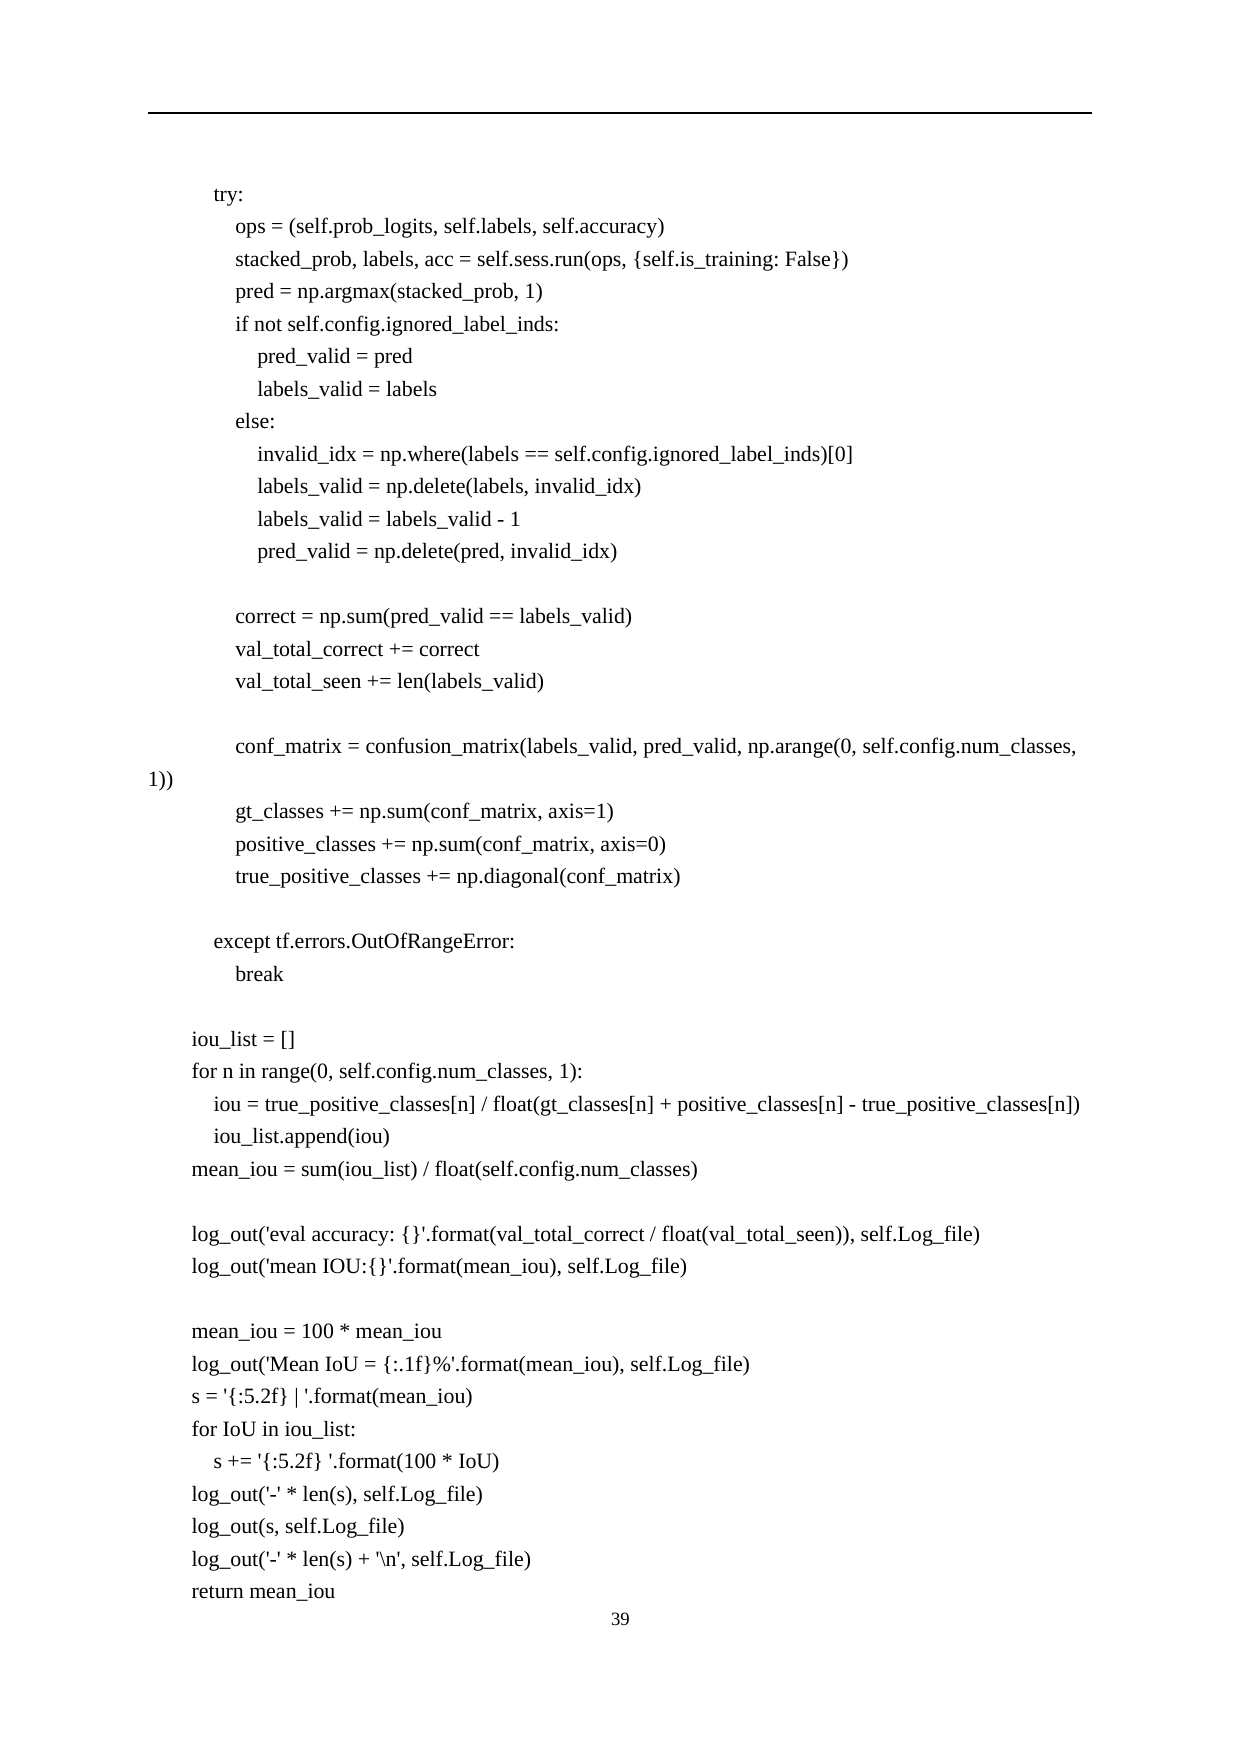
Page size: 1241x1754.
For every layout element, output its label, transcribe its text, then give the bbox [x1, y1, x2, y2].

text if not self.config.ignored_label_inds: [148, 307, 1092, 340]
text labels_valid = labels_valid - 1 [148, 502, 1092, 535]
text pred_valid = pred [148, 340, 1092, 372]
text conf_matrix = confusion_matrix(labels_valid, pred_valid, np.arange(0, self.config.num_classes, 1)) [148, 730, 1092, 795]
text pred_valid = np.delete(pred, invalid_idx) [148, 535, 1092, 567]
text log_out('eval accuracy: {}'.format(val_total_correct / float(val_total_seen)), self.Log_file) [148, 1217, 1092, 1250]
text val_total_correct += correct [148, 632, 1092, 665]
text gt_classes += np.sum(conf_matrix, axis=1) [148, 795, 1092, 827]
text try: [148, 177, 1092, 210]
text iou = true_positive_classes[n] / float(gt_classes[n] + positive_classes[n] - true_positive_classes[n]) [148, 1087, 1092, 1120]
text true_positive_classes += np.diagonal(conf_matrix) [148, 860, 1092, 892]
text return mean_iou [148, 1575, 1092, 1607]
text break [148, 957, 1092, 990]
text labels_valid = np.delete(labels, invalid_idx) [148, 470, 1092, 502]
text iou_list = [] [148, 1022, 1092, 1055]
text pred = np.argmax(stacked_prob, 1) [148, 275, 1092, 307]
text ops = (self.prob_logits, self.labels, self.accuracy) [148, 210, 1092, 242]
text invalid_idx = np.where(labels == self.config.ignored_label_inds)[0] [148, 437, 1092, 470]
text val_total_seen += len(labels_valid) [148, 665, 1092, 697]
text except tf.errors.OutOfRangeError: [148, 925, 1092, 957]
text mean_iou = 100 * mean_iou [148, 1315, 1092, 1347]
text mean_iou = sum(iou_list) / float(self.config.num_classes) [148, 1152, 1092, 1185]
text log_out('mean IOU:{}'.format(mean_iou), self.Log_file) [148, 1250, 1092, 1282]
text stacked_prob, labels, acc = self.sess.run(ops, {self.is_training: False}) [148, 242, 1092, 275]
text log_out('-' * len(s) + '\n', self.Log_file) [148, 1542, 1092, 1575]
text log_out(s, self.Log_file) [148, 1510, 1092, 1542]
text positive_classes += np.sum(conf_matrix, axis=0) [148, 827, 1092, 860]
text log_out('Mean IoU = {:.1f}%'.format(mean_iou), self.Log_file) [148, 1347, 1092, 1380]
text correct = np.sum(pred_valid == labels_valid) [148, 600, 1092, 632]
text for n in range(0, self.config.num_classes, 1): [148, 1055, 1092, 1087]
text s = '{:5.2f} | '.format(mean_iou) [148, 1380, 1092, 1412]
text log_out('-' * len(s), self.Log_file) [148, 1477, 1092, 1510]
text for IoU in iou_list: [148, 1412, 1092, 1445]
text labels_valid = labels [148, 372, 1092, 405]
text s += '{:5.2f} '.format(100 * IoU) [148, 1445, 1092, 1477]
text else: [148, 405, 1092, 437]
text iou_list.append(iou) [148, 1120, 1092, 1152]
